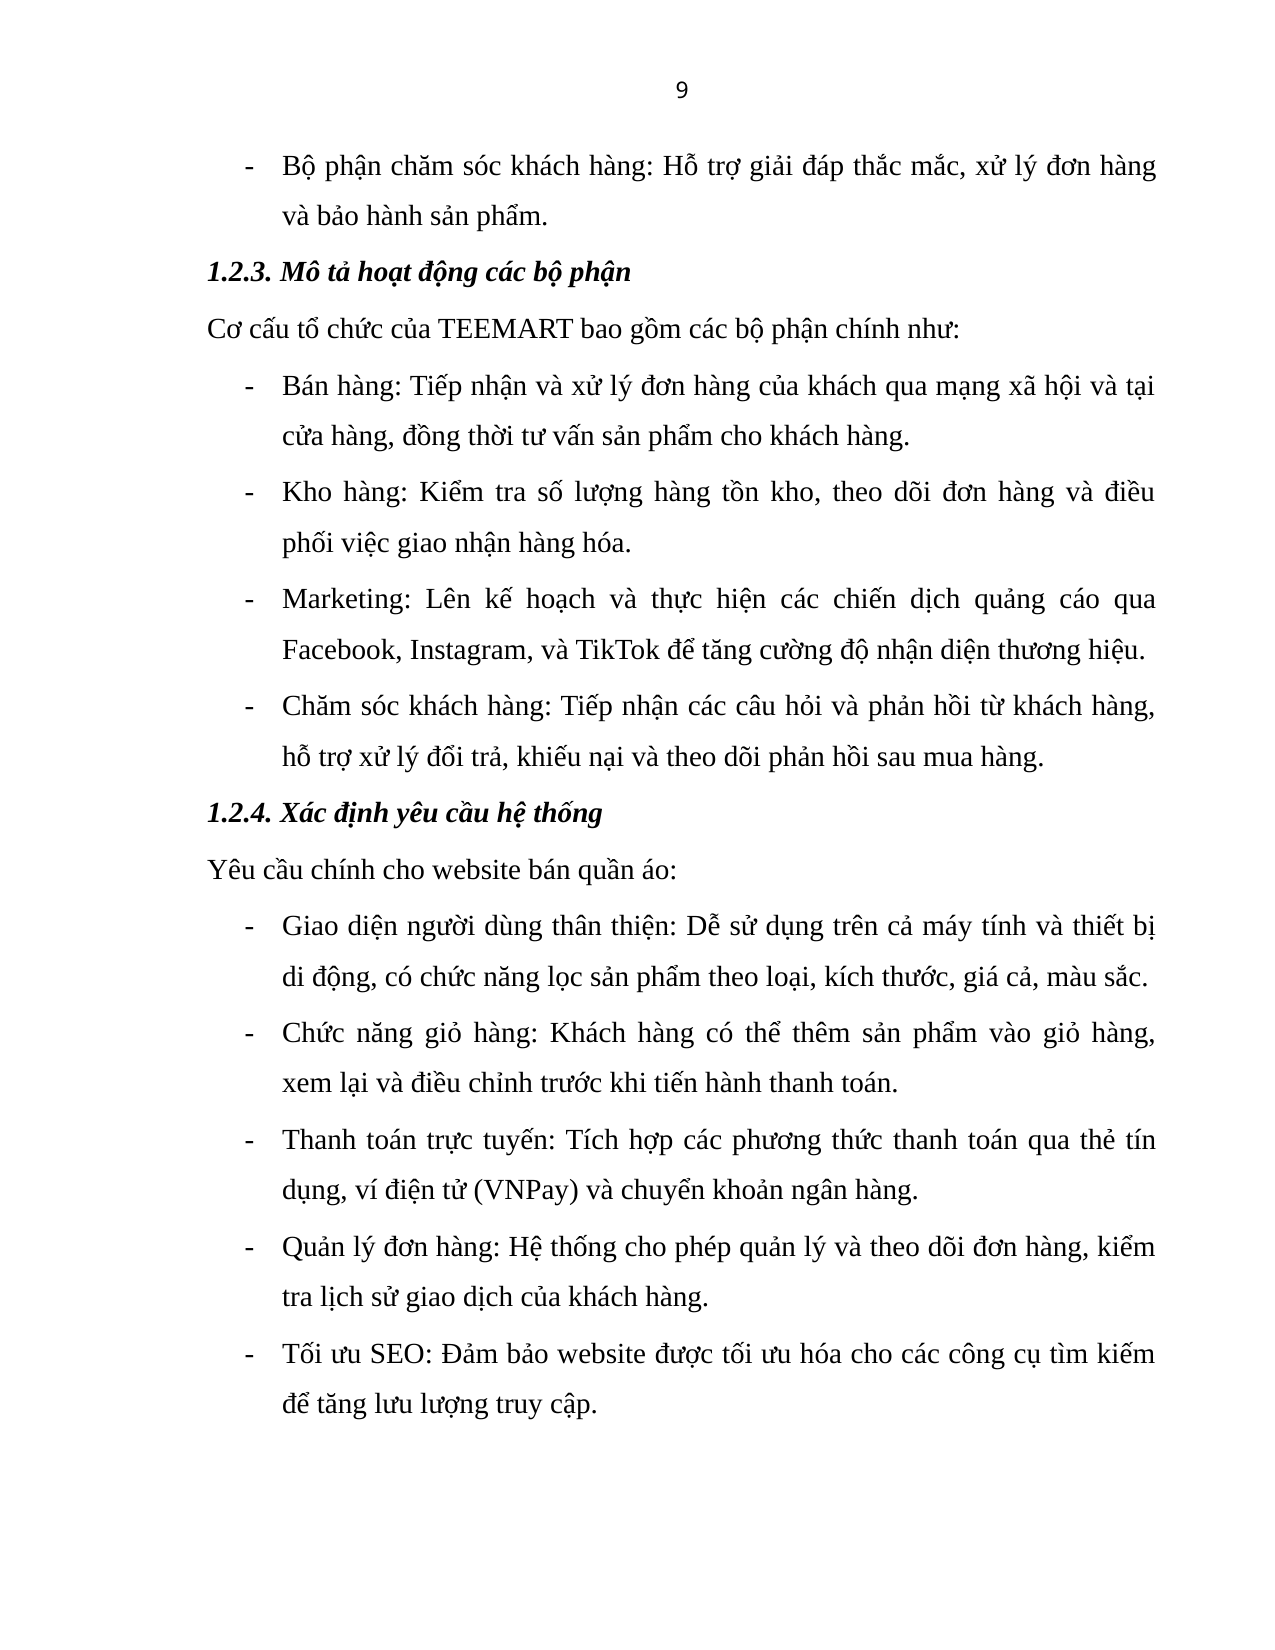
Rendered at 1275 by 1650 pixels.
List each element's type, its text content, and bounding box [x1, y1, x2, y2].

list Kho hàng: Kiểm tra số lượng hàng tồn kho, theo dõi đơn hàng và điều phối việc giao nhận hàng hóa. [244, 474, 1157, 558]
list Chăm sóc khách hàng: Tiếp nhận các câu hỏi và phản hồi từ khách hàng, hỗ trợ xử lý đổi trả, khiếu nại và theo dõi phản hồi sau mua hàng. [244, 688, 1157, 772]
list Thanh toán trực tuyến: Tích hợp các phương thức thanh toán qua thẻ tín dụng, ví điện tử (VNPay) và chuyển khoản ngân hàng. [244, 1122, 1157, 1206]
text Cơ cấu tổ chức của TEEMART bao gồm các bộ phận chính như: [207, 311, 1157, 345]
list Giao diện người dùng thân thiện: Dễ sử dụng trên cả máy tính và thiết bị di động, có chức năng lọc sản phẩm theo loại, kích thước, giá cả, màu sắc. [244, 908, 1157, 992]
list Tối ưu SEO: Đảm bảo website được tối ưu hóa cho các công cụ tìm kiếm để tăng lưu lượng truy cập. [244, 1336, 1157, 1420]
list Chức năng giỏ hàng: Khách hàng có thể thêm sản phẩm vào giỏ hàng, xem lại và điều chỉnh trước khi tiến hành thanh toán. [244, 1015, 1157, 1099]
subtitle 1.2.3. Mô tả hoạt động các bộ phận [207, 254, 1157, 288]
text Yêu cầu chính cho website bán quần áo: [207, 852, 1157, 885]
list Quản lý đơn hàng: Hệ thống cho phép quản lý và theo dõi đơn hàng, kiểm tra lịch sử giao dịch của khách hàng. [244, 1229, 1157, 1313]
list Marketing: Lên kế hoạch và thực hiện các chiến dịch quảng cáo qua Facebook, Instagram, và TikTok để tăng cường độ nhận diện thương hiệu. [244, 581, 1157, 665]
list Bộ phận chăm sóc khách hàng: Hỗ trợ giải đáp thắc mắc, xử lý đơn hàng và bảo hành sản phẩm. [244, 148, 1157, 232]
subtitle 1.2.4. Xác định yêu cầu hệ thống [207, 795, 1157, 829]
list Bán hàng: Tiếp nhận và xử lý đơn hàng của khách qua mạng xã hội và tại cửa hàng, đồng thời tư vấn sản phẩm cho khách hàng. [244, 368, 1157, 452]
